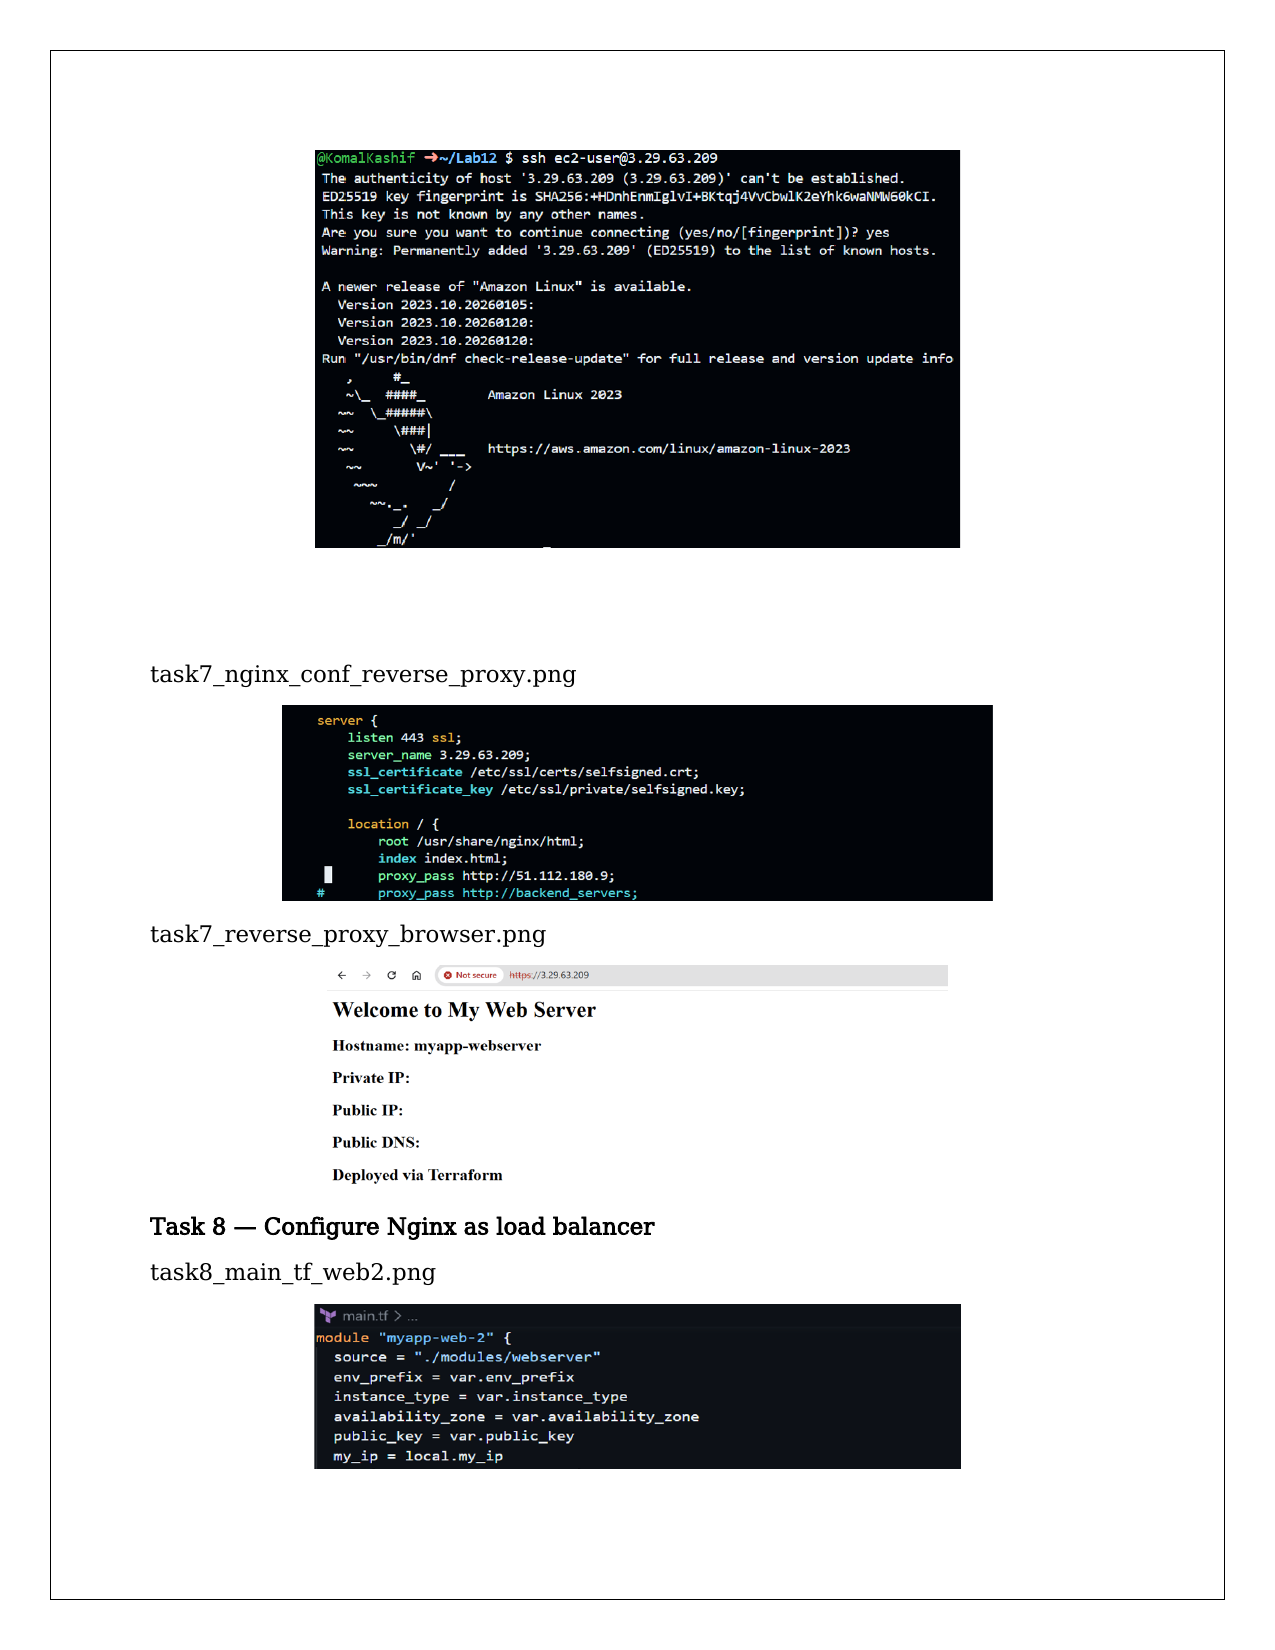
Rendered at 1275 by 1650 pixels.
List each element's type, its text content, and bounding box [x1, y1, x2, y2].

picture [327, 965, 948, 1193]
text task8_main_tf_web2.png [150, 1258, 1125, 1286]
text task7_reverse_proxy_browser.png [150, 919, 1125, 947]
text task7_nginx_conf_reverse_proxy.png [150, 659, 1125, 687]
picture [315, 150, 961, 548]
text Task 8 — Configure Nginx as load balancer [150, 1212, 1125, 1239]
picture [282, 705, 993, 901]
picture [314, 1304, 961, 1469]
